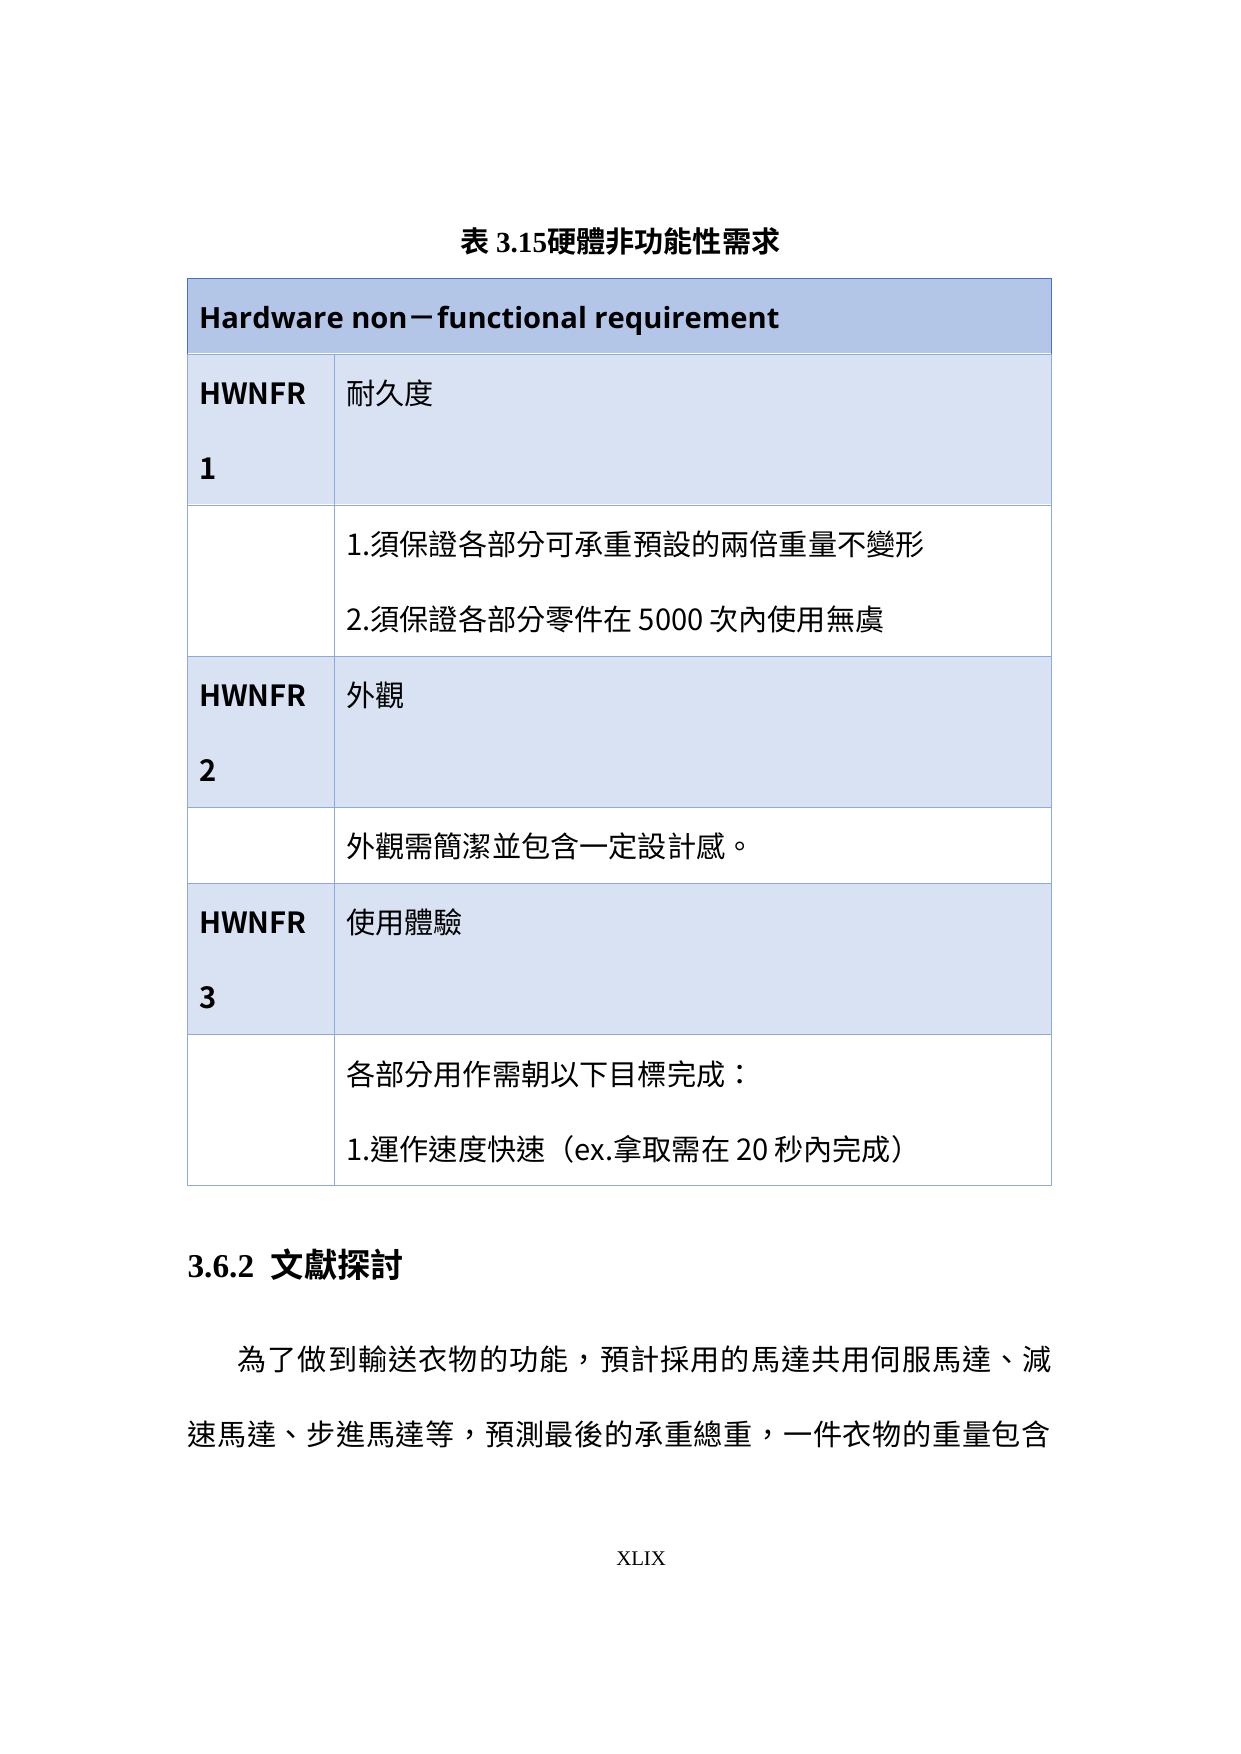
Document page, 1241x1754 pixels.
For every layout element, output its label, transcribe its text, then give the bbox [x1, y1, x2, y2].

subtitle 文獻探討 [187, 1225, 1053, 1300]
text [187, 1320, 1053, 1470]
table_cell HWNFR3 [188, 884, 334, 1034]
table_cell HWNFR1 [188, 355, 334, 504]
table_cell 外觀需簡潔並包含一定設計感。 [335, 808, 1051, 883]
text 表 3.15硬體非功能性需求 [187, 202, 1053, 277]
table_cell [188, 808, 334, 883]
table_cell 1.須保證各部分可承重預設的兩倍重量不變形 2.須保證各部分零件在5000次內使用無虞 [335, 506, 1051, 656]
table_cell [188, 1035, 334, 1185]
table_cell HWNFR2 [188, 657, 334, 807]
table_header Hardware non－functional requirement [188, 279, 1051, 353]
table_cell 外觀 [335, 657, 1051, 807]
table_cell 使用體驗 [335, 884, 1051, 1034]
table_cell 耐久度 [335, 355, 1051, 504]
table_cell [188, 506, 334, 656]
table_cell 各部分用作需朝以下目標完成： 1.運作速度快速（ex.拿取需在20秒內完成） [335, 1035, 1051, 1185]
